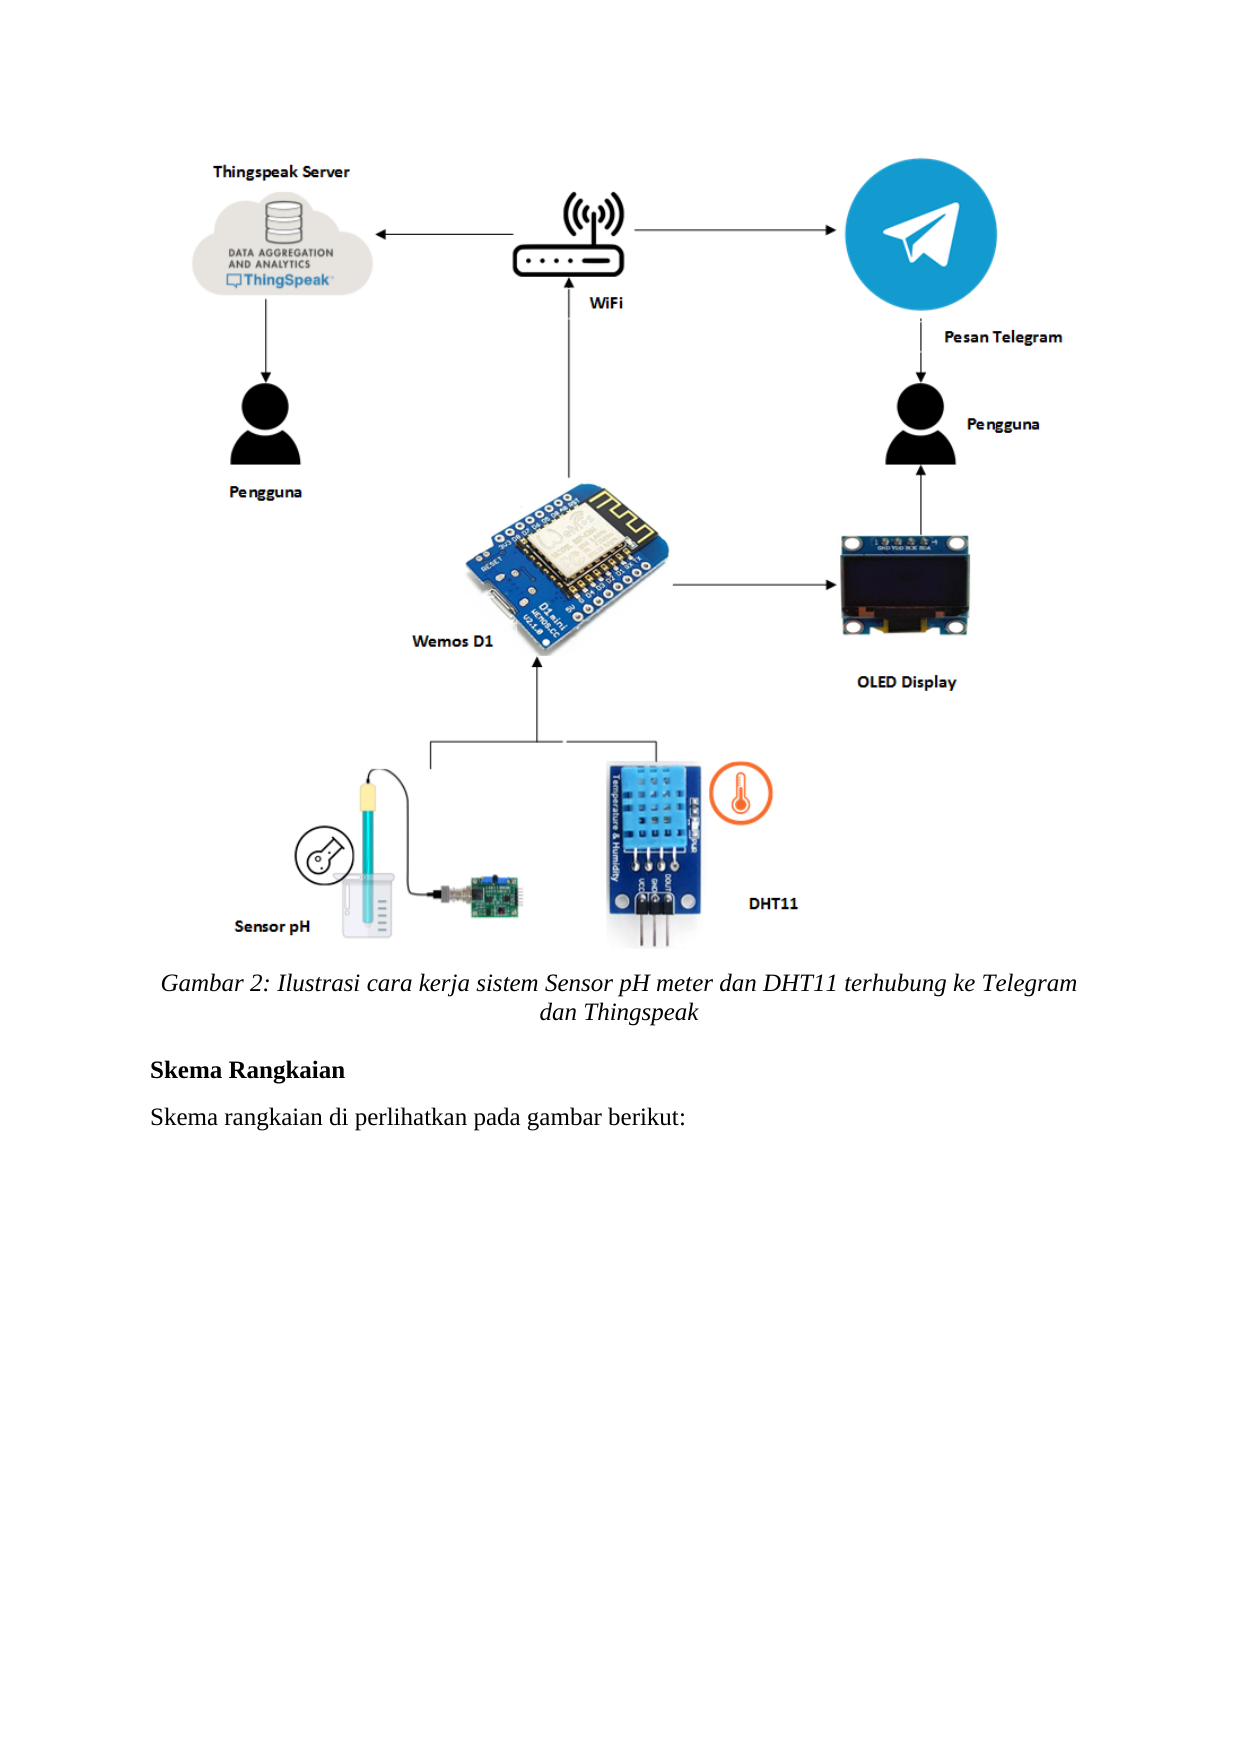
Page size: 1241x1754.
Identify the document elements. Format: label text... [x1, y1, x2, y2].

picture [150, 150, 1091, 950]
text Skema Rangkaian [150, 1055, 1090, 1083]
text Gambar 2: Ilustrasi cara kerja sistem Sensor pH meter dan DHT11 terhubung ke Telegram dan Thingspeak [150, 968, 1090, 1026]
text Skema rangkaian di perlihatkan pada gambar berikut: [150, 1102, 1090, 1131]
